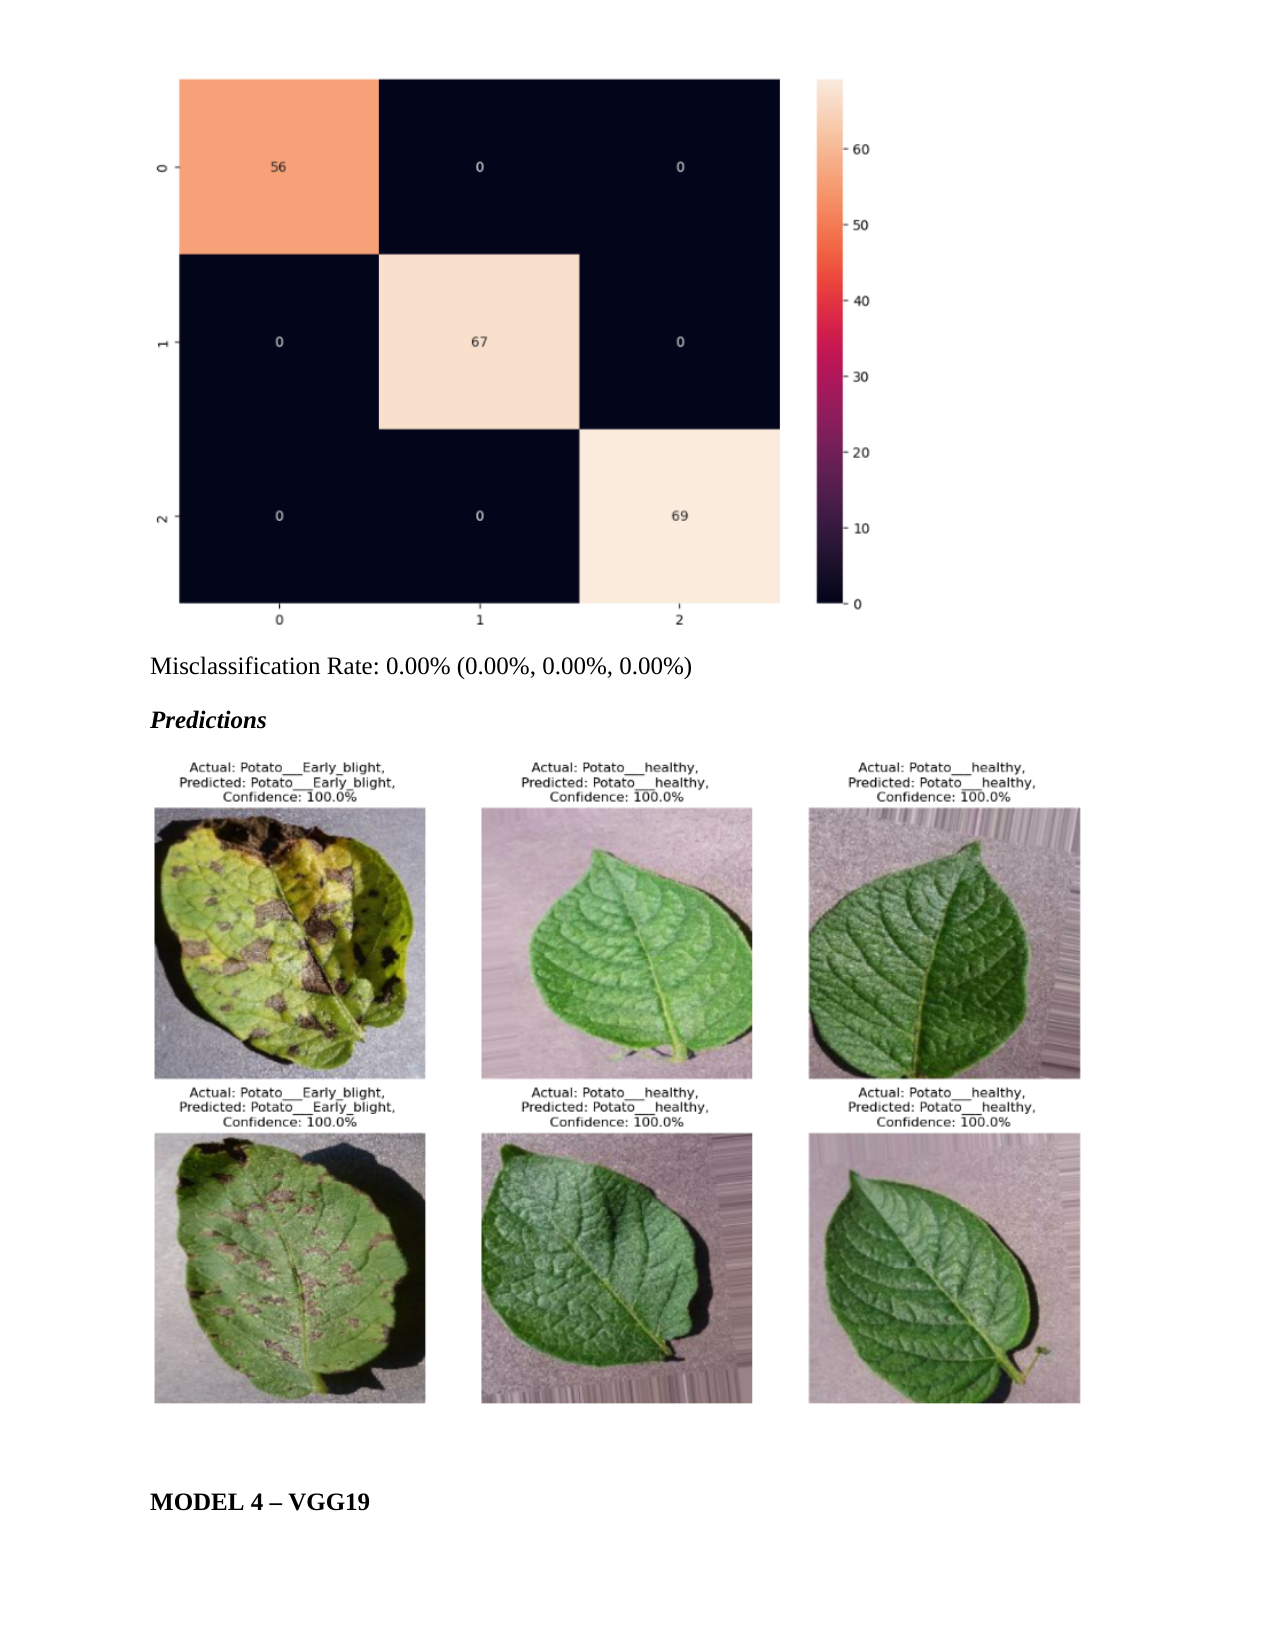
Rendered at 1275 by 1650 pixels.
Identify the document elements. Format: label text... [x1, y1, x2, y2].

picture [150, 759, 1085, 1408]
text Predictions [150, 705, 1125, 734]
text MODEL 4 – VGG19 [150, 1487, 1125, 1516]
text Misclassification Rate: 0.00% (0.00%, 0.00%, 0.00%) [150, 651, 1125, 680]
picture [150, 73, 873, 627]
